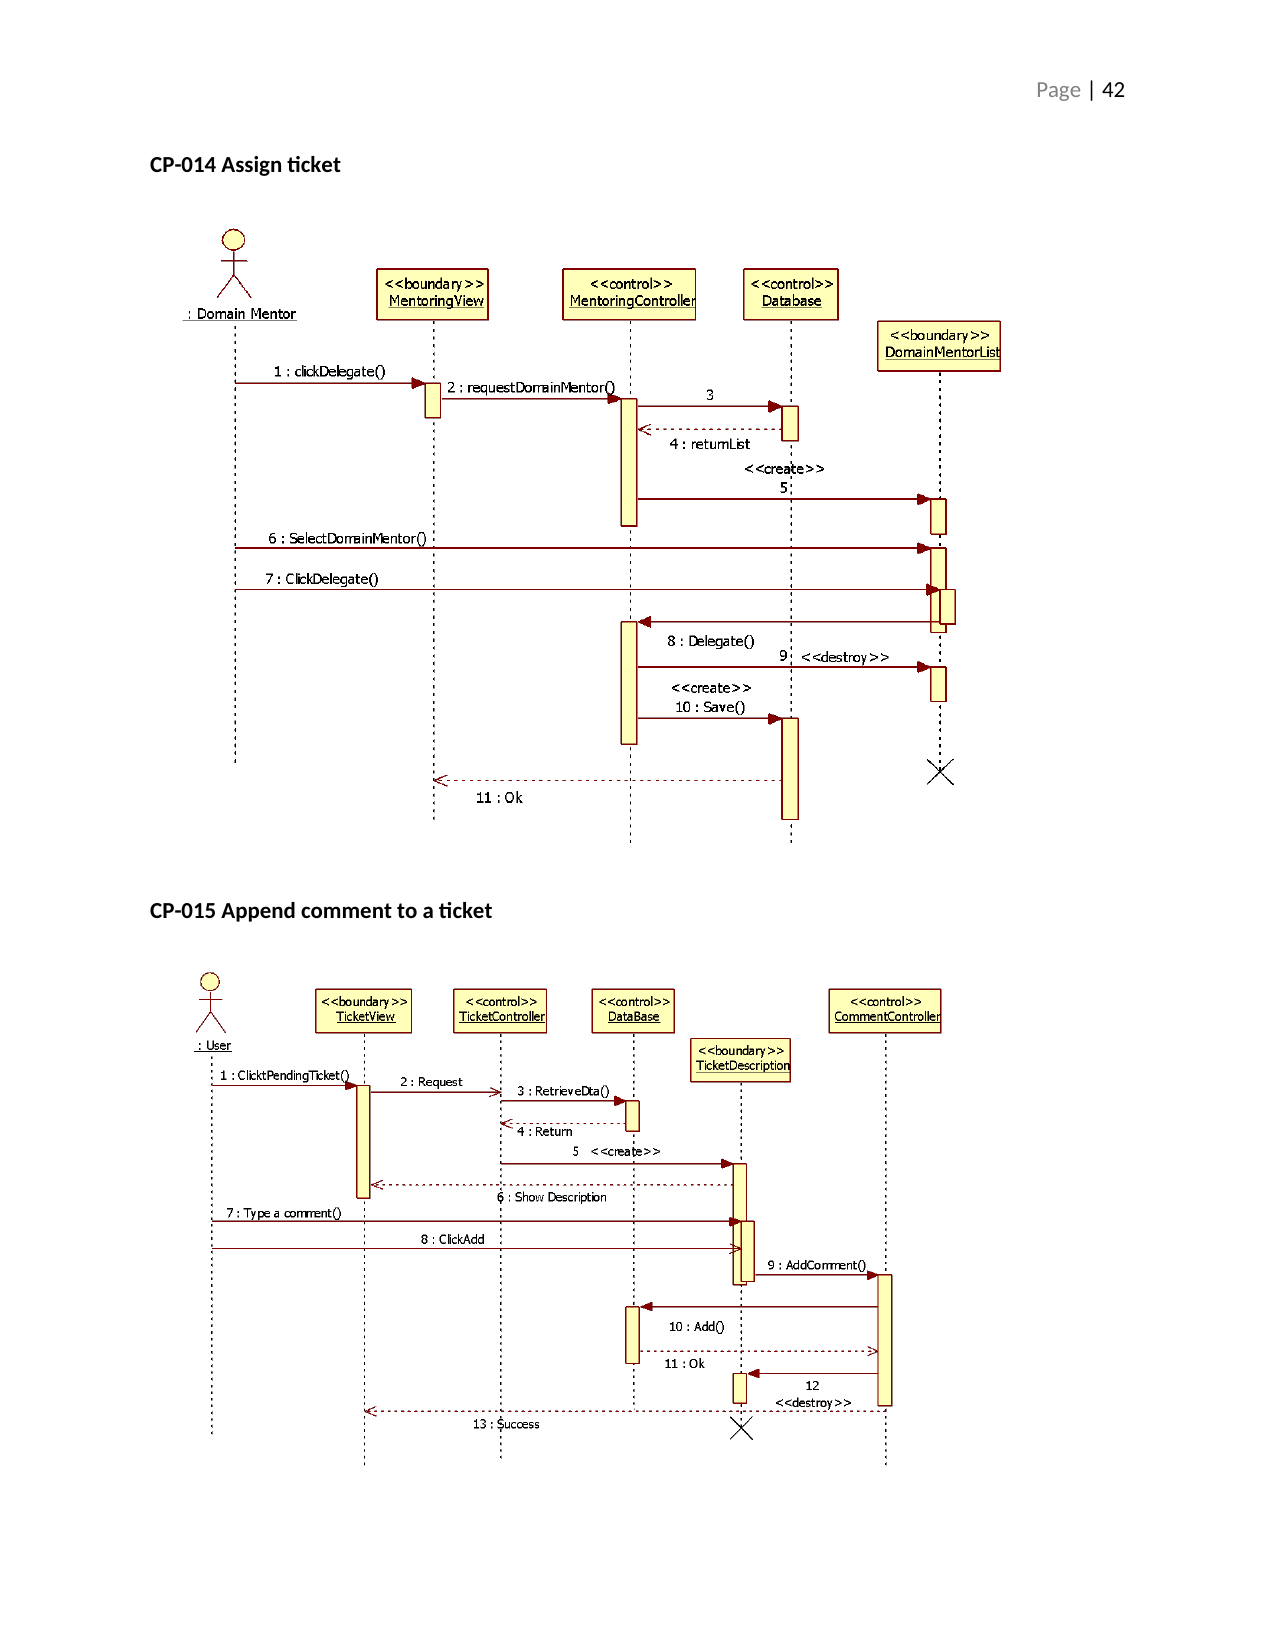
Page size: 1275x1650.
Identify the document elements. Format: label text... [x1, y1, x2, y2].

text CP-015 Append comment to a ticket [150, 896, 1125, 924]
picture [150, 203, 1026, 872]
text CP-014 Assign ticket [150, 150, 1125, 178]
picture [150, 949, 963, 1487]
